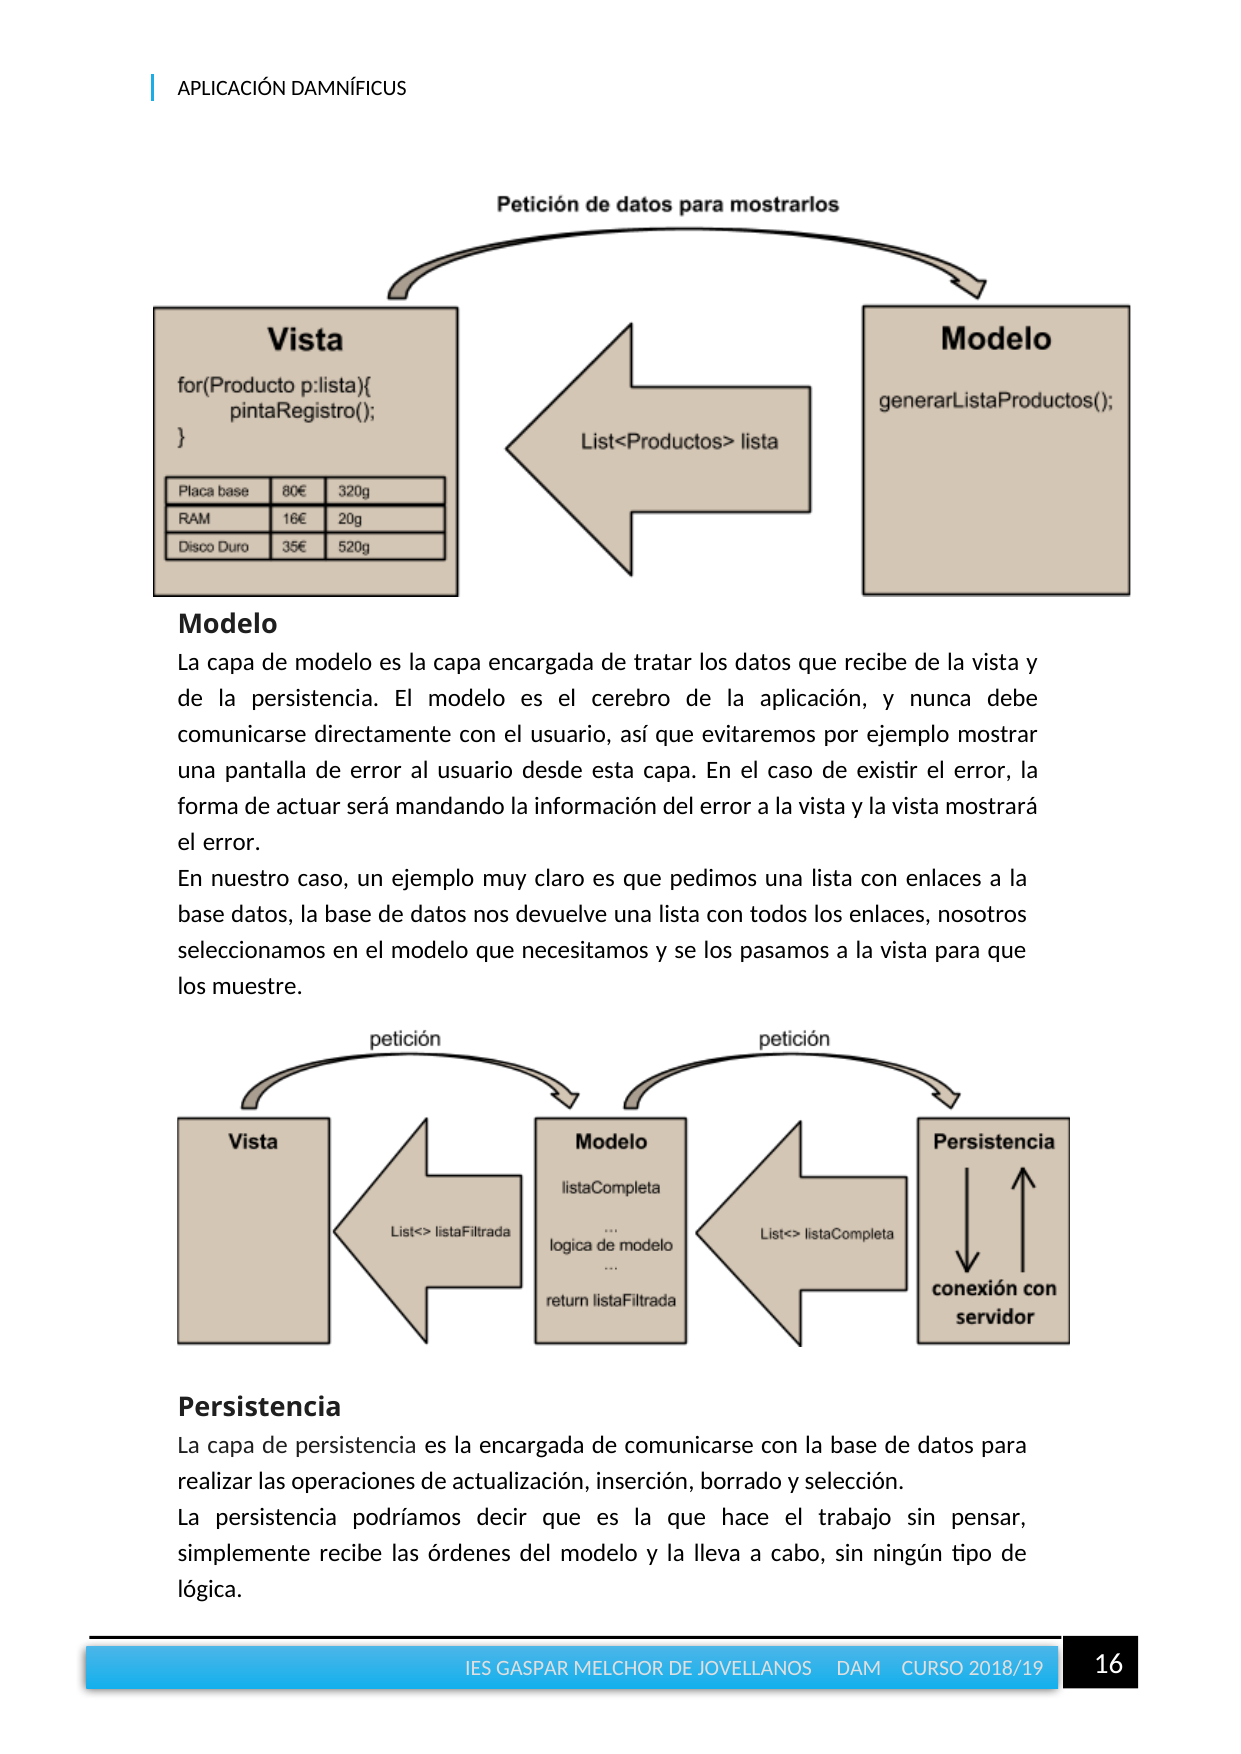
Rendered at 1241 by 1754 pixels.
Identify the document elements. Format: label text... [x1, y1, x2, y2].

text La capa de persistencia es la encargada de comunicarse con la base de datos para realizar las operaciones de actualización, inserción, borrado y selección. [177, 1429, 1028, 1495]
subtitle Persistencia [177, 1387, 1063, 1424]
text En nuestro caso, un ejemplo muy claro es que pedimos una lista con enlaces a la base datos, la base de datos nos devuelve una lista con todos los enlaces, nosotros seleccionamos en el modelo que necesitamos y se los pasamos a la vista para que los muestre. [177, 862, 1028, 1000]
subtitle Modelo [177, 597, 1063, 641]
text La capa de modelo es la capa encargada de tratar los datos que recibe de la vista y de la persistencia. El modelo es el cerebro de la aplicación, y nunca debe comunicarse directamente con el usuario, así que evitaremos por ejemplo mostrar una pantalla de error al usuario desde esta capa. En el caso de existir el error, la forma de actuar será mandando la información del error a la vista y la vista mostrará el error. [177, 646, 1039, 857]
text La persistencia podríamos decir que es la que hace el trabajo sin pensar, simplemente recibe las órdenes del modelo y la lleva a cabo, sin ningún tipo de lógica. [177, 1501, 1028, 1603]
